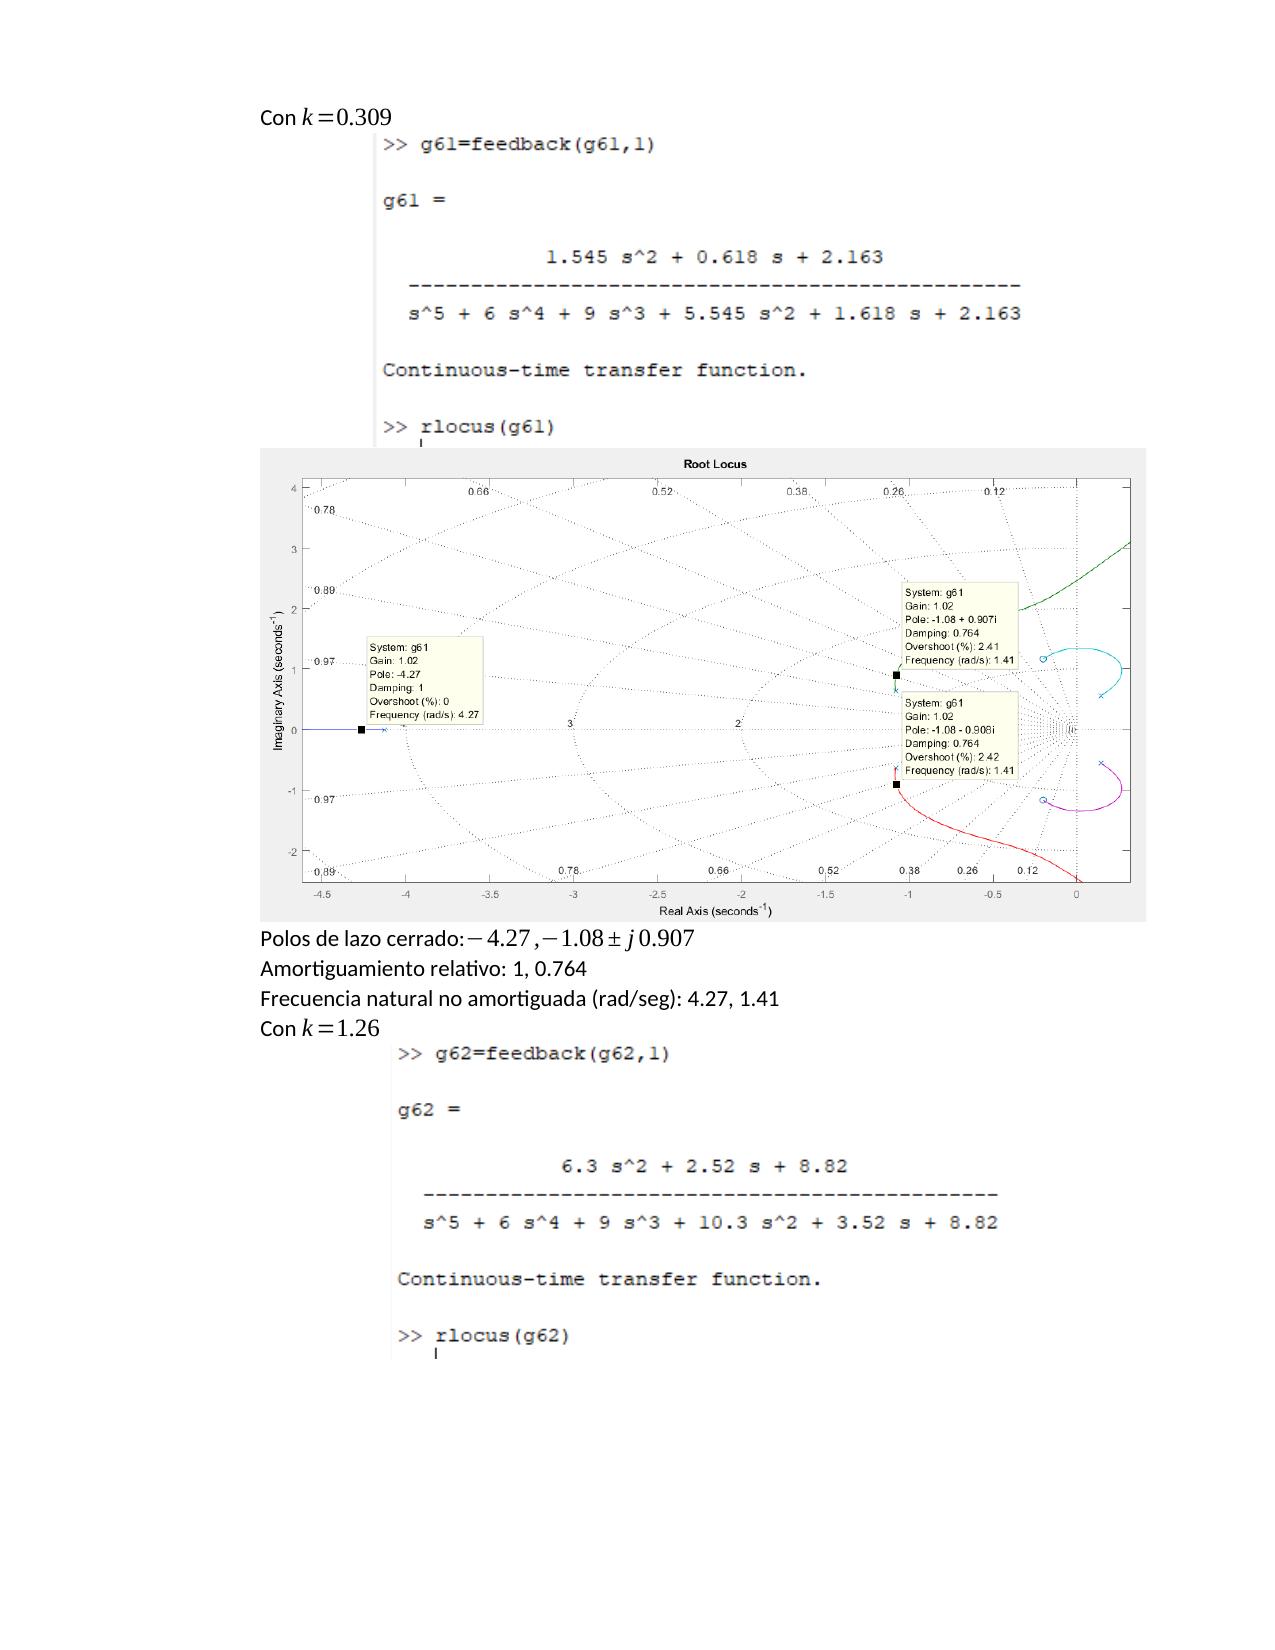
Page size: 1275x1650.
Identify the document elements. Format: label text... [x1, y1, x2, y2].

list Frecuencia natural no amortiguada (rad/seg): 4.27, 1.41 [260, 984, 1137, 1012]
list Con [260, 103, 1137, 131]
list Amortiguamiento relativo: 1, 0.764 [260, 954, 1137, 982]
picture [372, 133, 1025, 447]
picture [390, 1044, 1007, 1359]
list Polos de lazo cerrado: [260, 924, 1137, 952]
picture [260, 448, 1147, 922]
list Con [260, 1014, 1137, 1043]
